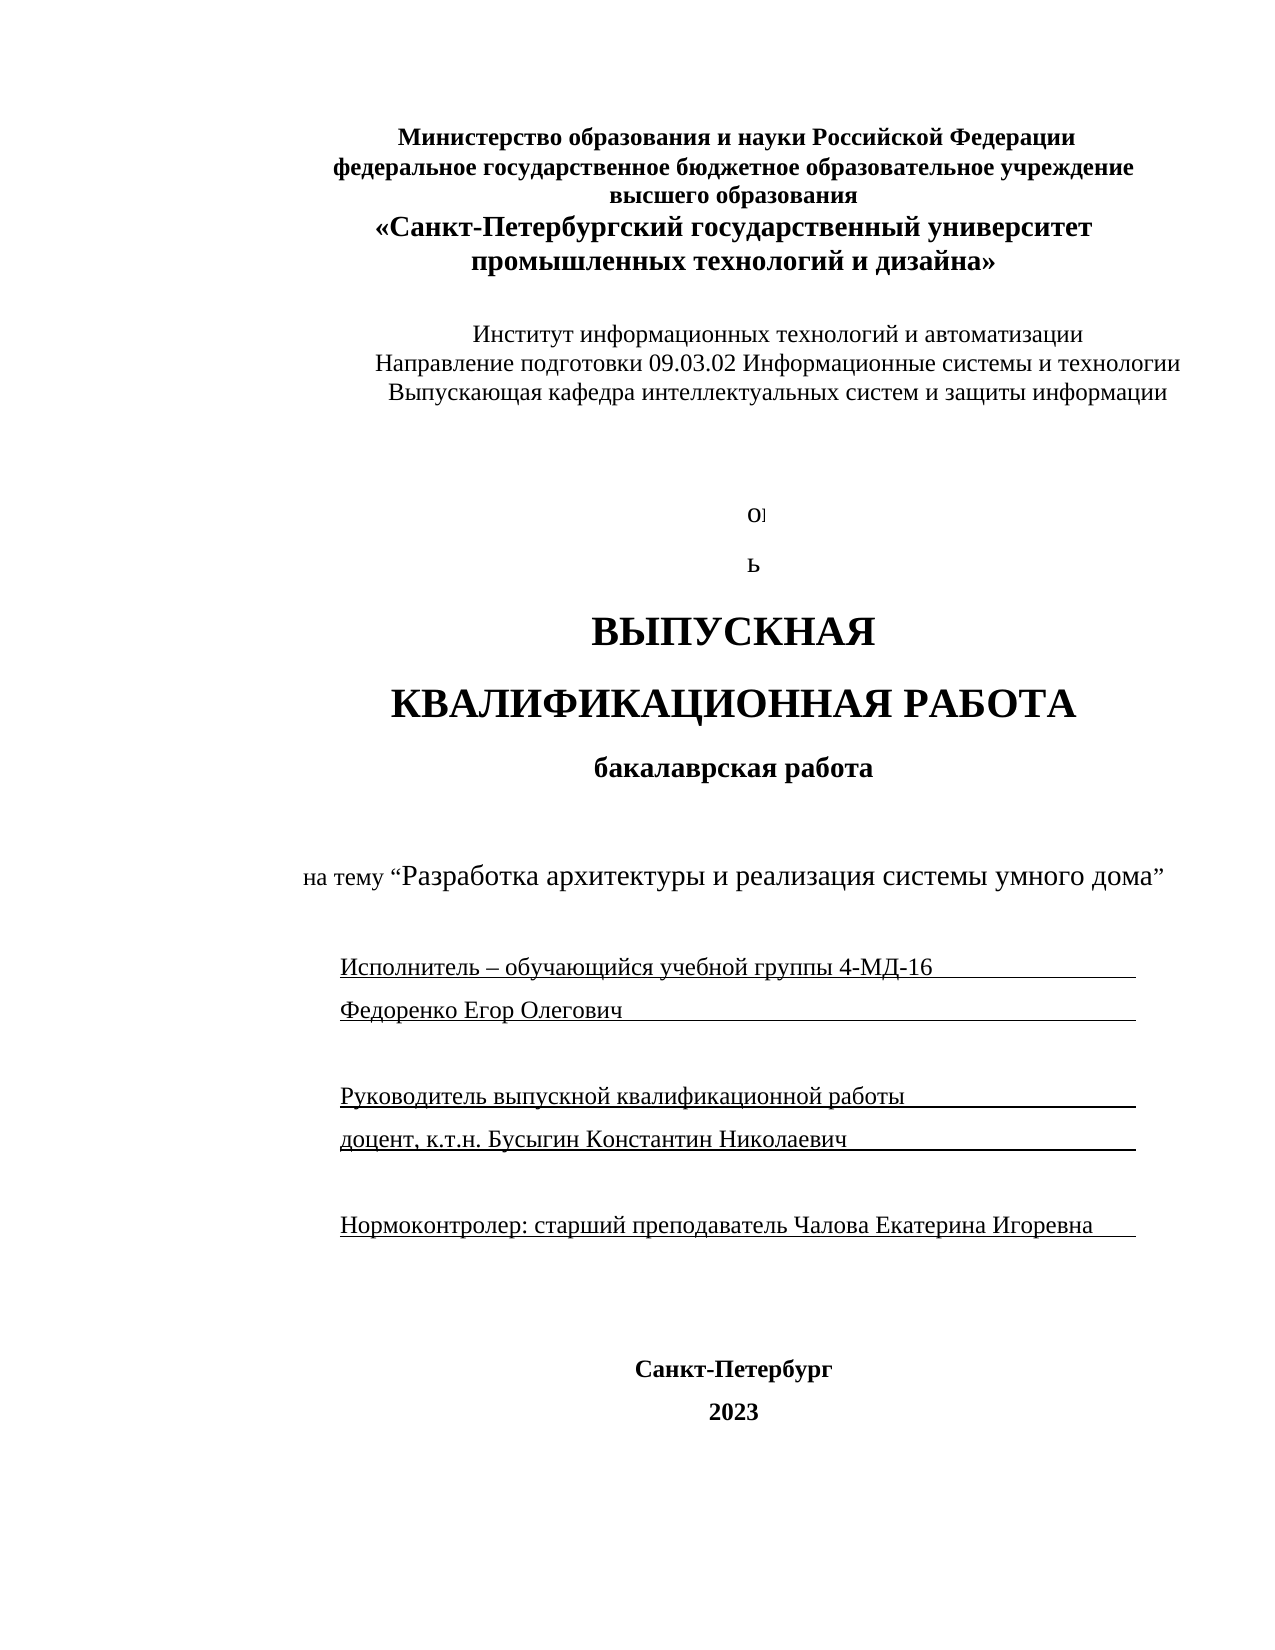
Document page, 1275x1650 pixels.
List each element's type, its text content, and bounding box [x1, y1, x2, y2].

text промышленных технологий и дизайна» [177, 243, 1216, 276]
text Выпускающая кафедра интеллектуальных систем и защиты информации [339, 377, 1216, 406]
text КВАЛИФИКАЦИОННАЯ РАБОТА [177, 679, 1216, 727]
text Исполнитель – обучающийся учебной группы 4-МД-16 [177, 952, 1216, 981]
text доцент, к.т.н. Бусыгин Константин Николаевич [177, 1124, 1216, 1153]
text Санкт-Петербург [177, 1354, 1216, 1383]
text Институт информационных технологий и автоматизации [339, 319, 1216, 348]
text ВЫПУСКНАЯ [177, 607, 1216, 655]
text Направление подготовки 09.03.02 Информационные системы и технологии [339, 348, 1216, 377]
text бакалаврская работа [177, 751, 1216, 784]
text 2023 [177, 1397, 1216, 1426]
text Нормоконтролер: старший преподаватель Чалова Екатерина Игоревна [177, 1211, 1216, 1239]
text «Санкт-Петербургский государственный университет [177, 209, 1216, 243]
text Руководитель выпускной квалификационной работы [177, 1081, 1216, 1110]
text Федоренко Егор Олегович [177, 995, 1216, 1024]
text на тему “Разработка архитектуры и реализация системы умного дома” [177, 858, 1216, 892]
text высшего образования [177, 180, 1216, 209]
text Министерство образования и науки Российской Федерации [177, 118, 1216, 152]
text федеральное государственное бюджетное образовательное учреждение [177, 152, 1216, 180]
